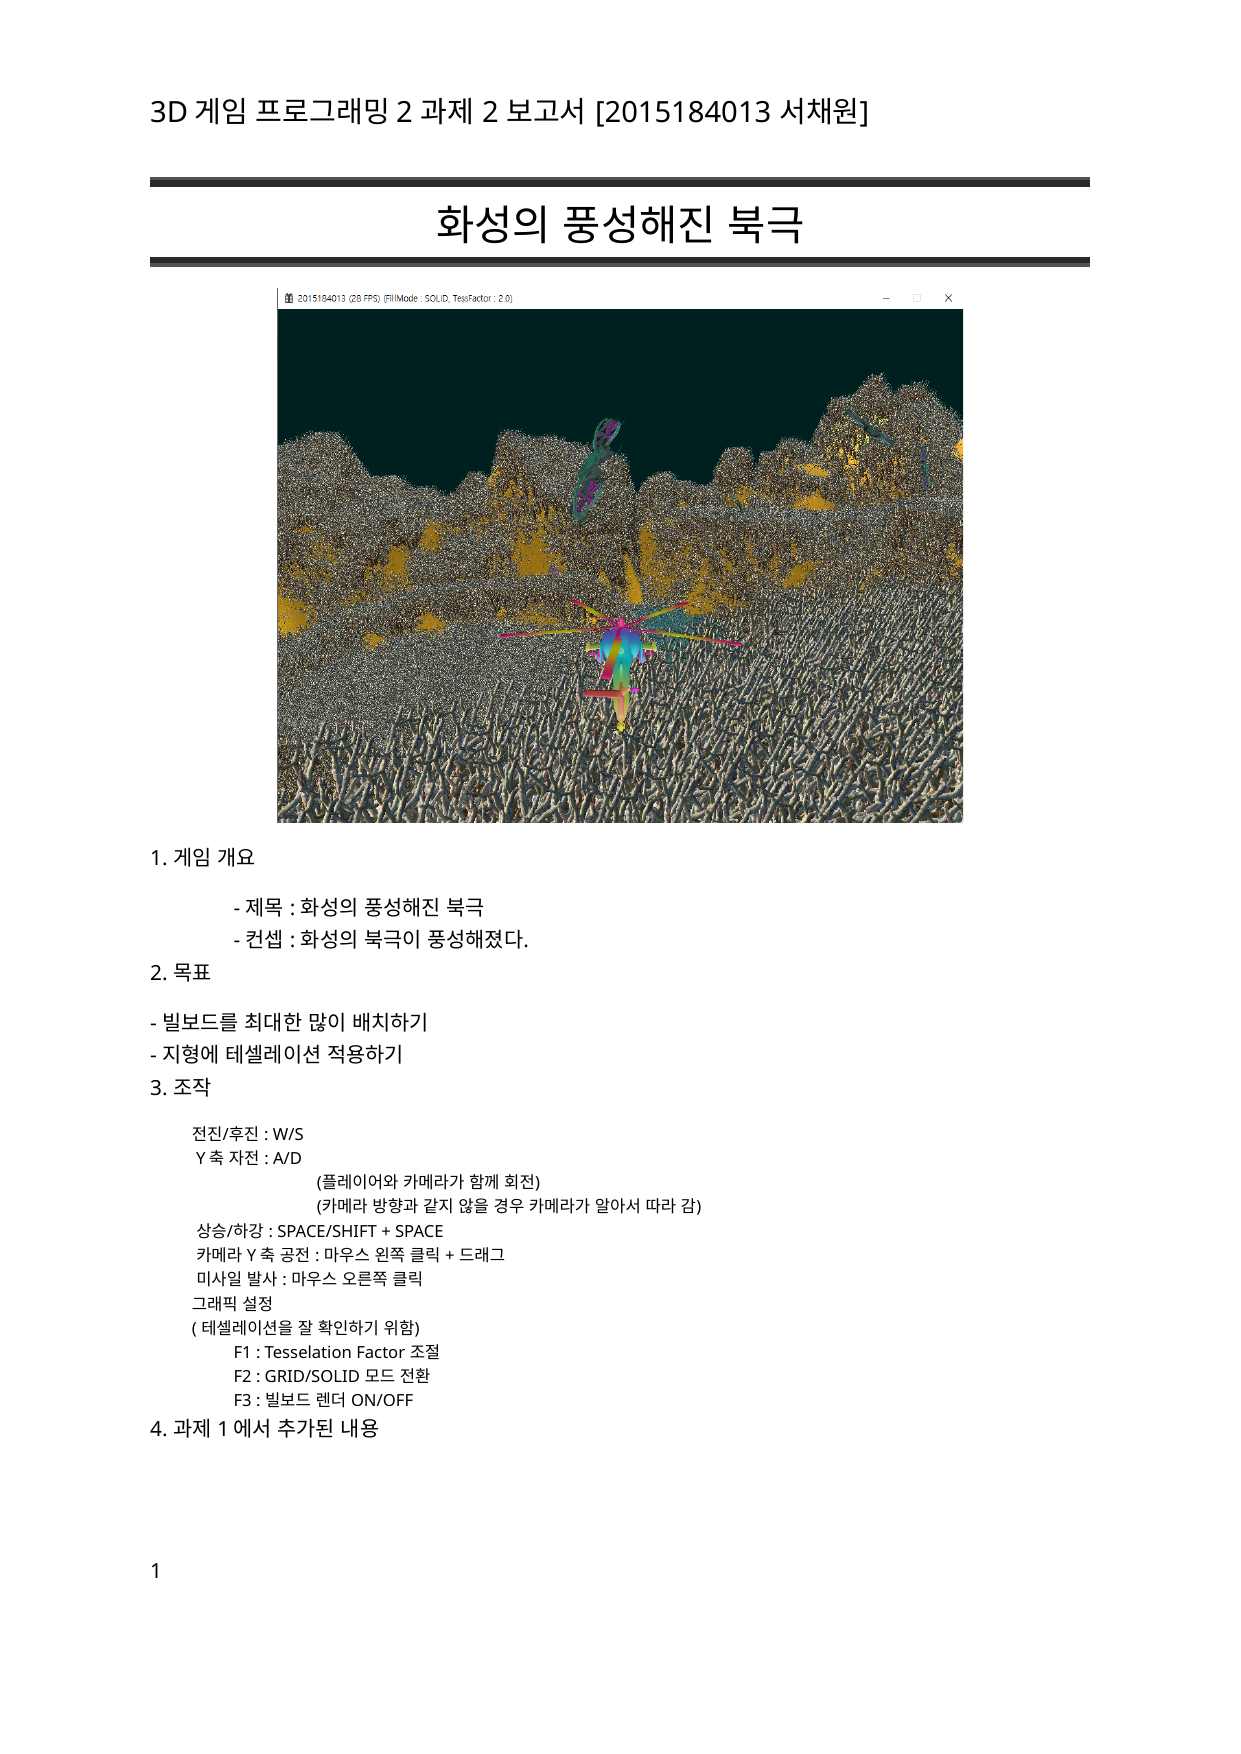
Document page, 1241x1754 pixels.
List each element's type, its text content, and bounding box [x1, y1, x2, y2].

text 화성의 풍성해진 북극 [150, 190, 1090, 254]
text F1 : Tesselation Factor 조절 [192, 1339, 1090, 1363]
text (카메라 방향과 같지 않을 경우 카메라가 알아서 따라 감) [192, 1193, 1090, 1218]
text 카메라 Y축 공전 : 마우스 왼쪽 클릭 + 드래그 [192, 1242, 1090, 1266]
text 그래픽 설정 [192, 1291, 1090, 1315]
text F3 : 빌보드 렌더 ON/OFF [192, 1387, 1090, 1412]
text 전진/후진 : W/S [192, 1121, 1090, 1145]
text - 지형에 테셀레이션 적용하기 [150, 1038, 1090, 1069]
text 3. 조작 [150, 1071, 1090, 1102]
text - 제목 : 화성의 풍성해진 북극 [150, 891, 1090, 921]
text 2. 목표 [150, 956, 1090, 987]
text - 컨셉 : 화성의 북극이 풍성해졌다. [150, 924, 1090, 954]
text 4. 과제 1에서 추가된 내용 [150, 1412, 1090, 1442]
text 상승/하강 : SPACE/SHIFT + SPACE [192, 1218, 1090, 1242]
text (플레이어와 카메라가 함께 회전) [192, 1169, 1090, 1193]
text 미사일 발사 : 마우스 오른쪽 클릭 [192, 1266, 1090, 1291]
text 1. 게임 개요 [150, 842, 1090, 872]
picture [277, 288, 964, 823]
text F2 : GRID/SOLID 모드 전환 [192, 1363, 1090, 1387]
text ( 테셀레이션을 잘 확인하기 위함) [192, 1315, 1090, 1339]
text - 빌보드를 최대한 많이 배치하기 [150, 1006, 1090, 1036]
text Y축 자전 : A/D [192, 1145, 1090, 1169]
